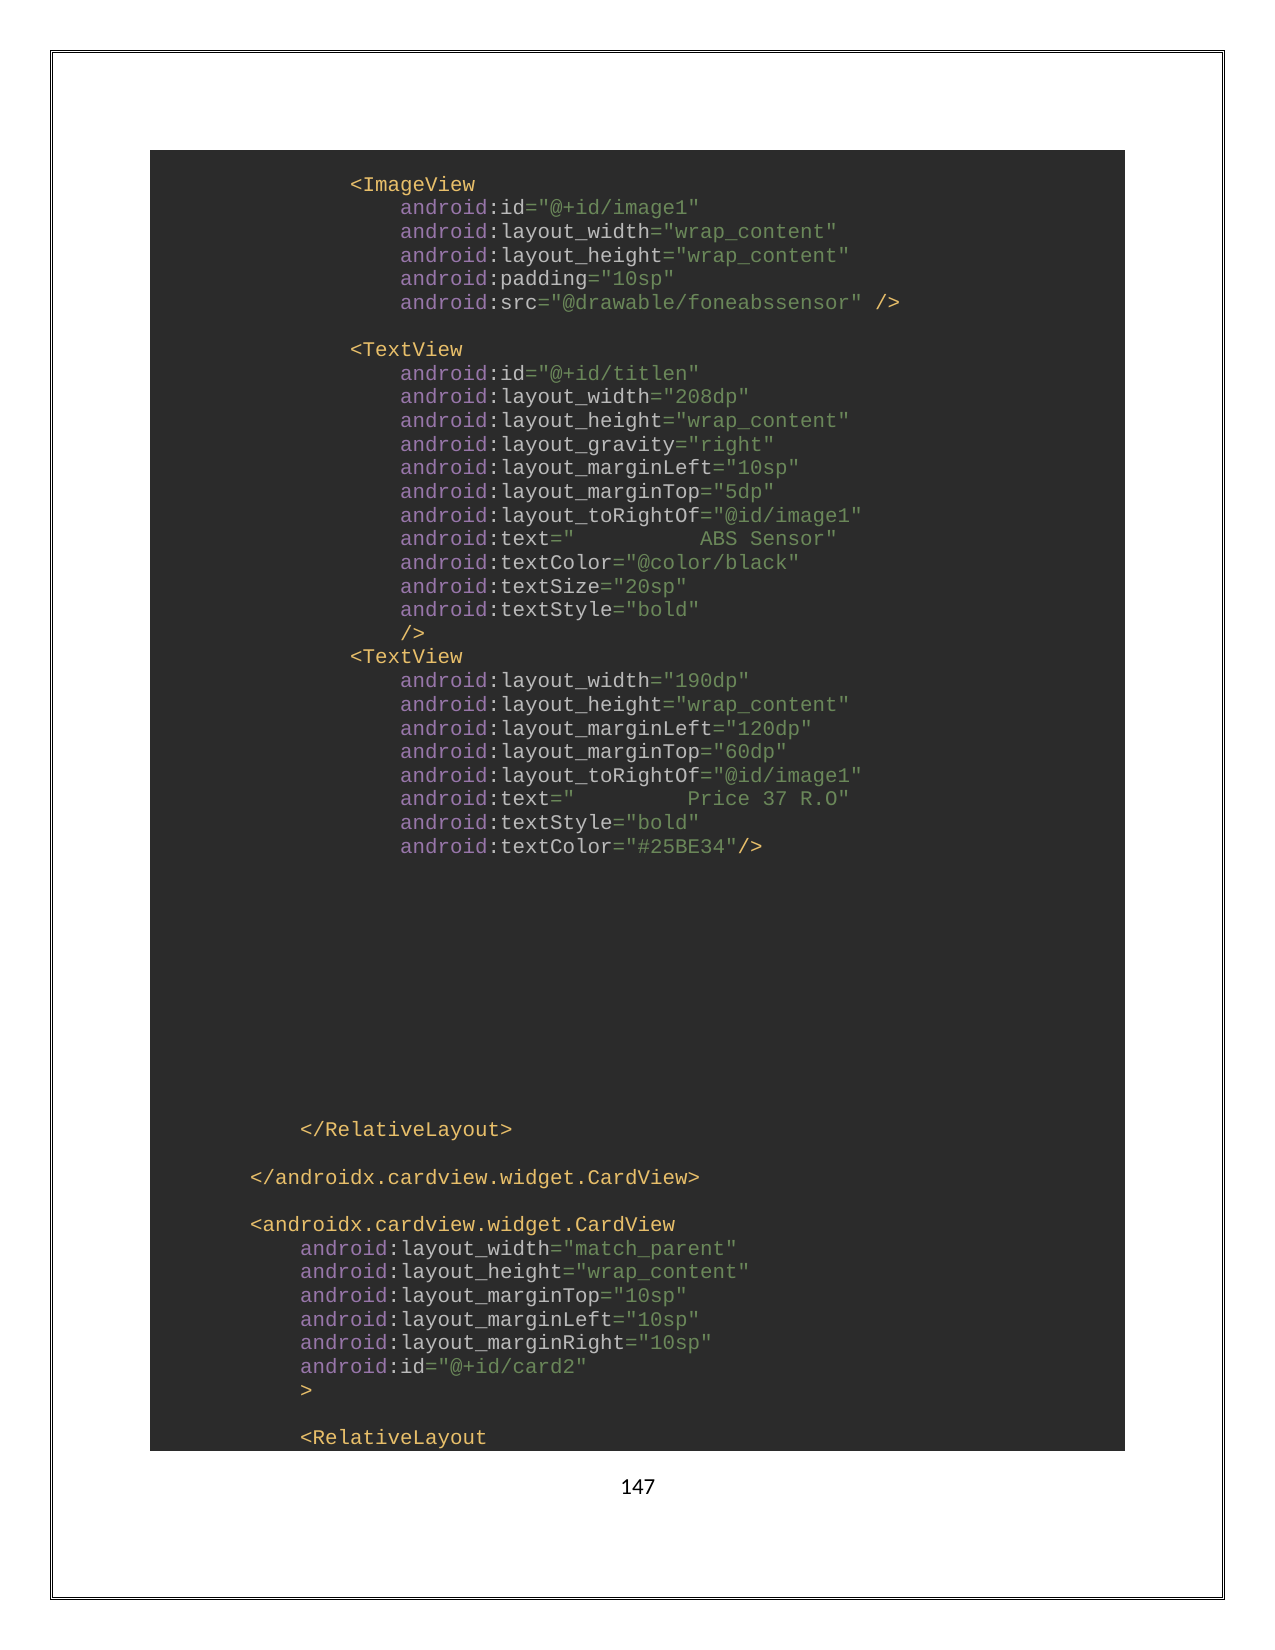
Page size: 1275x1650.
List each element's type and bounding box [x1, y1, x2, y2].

text [150, 150, 1125, 1451]
